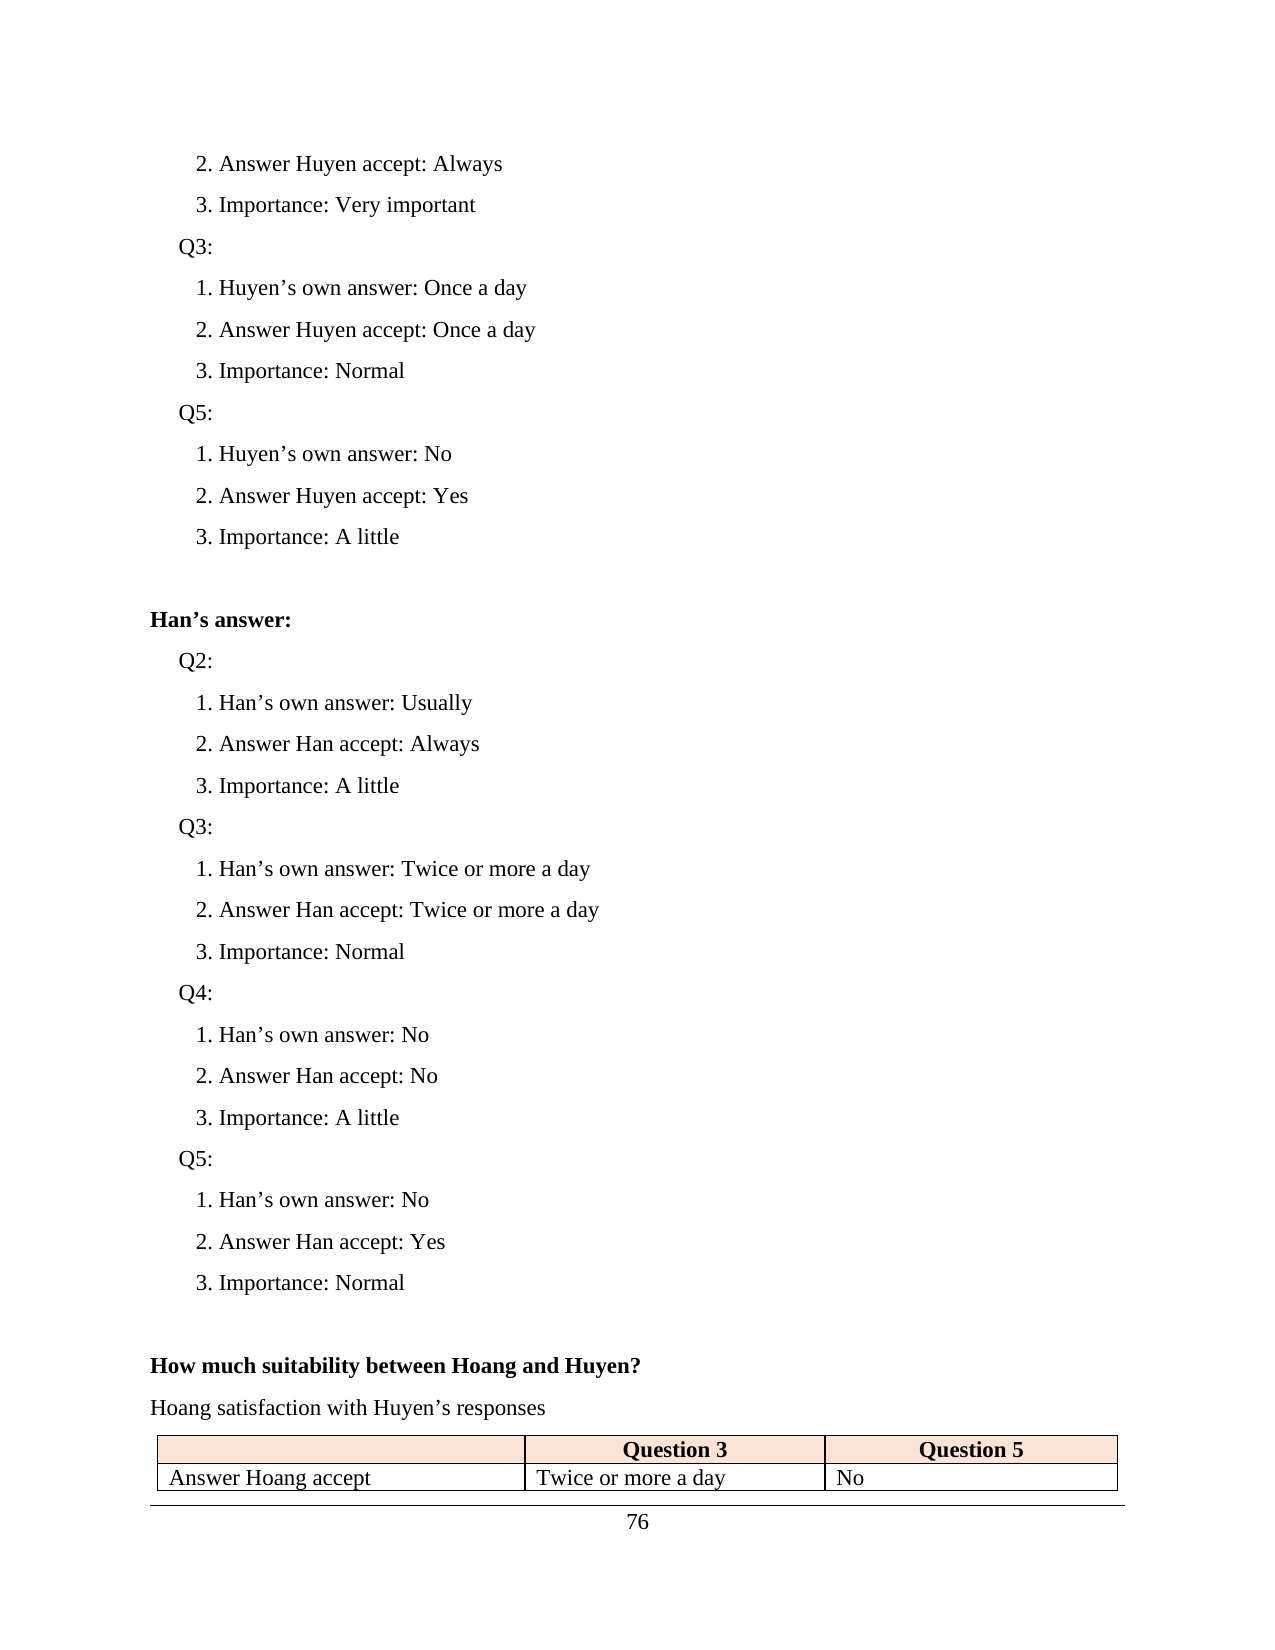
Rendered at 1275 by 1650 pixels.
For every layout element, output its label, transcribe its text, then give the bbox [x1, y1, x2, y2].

text 3. Importance: A little [150, 523, 1125, 549]
text 2. Answer Han accept: Always [150, 730, 1125, 757]
text 2. Answer Han accept: No [150, 1062, 1125, 1088]
text Q3: [150, 813, 1125, 840]
text Q4: [150, 979, 1125, 1006]
text Q2: [150, 647, 1125, 674]
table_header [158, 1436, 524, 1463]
text 1. Han’s own answer: No [150, 1021, 1125, 1047]
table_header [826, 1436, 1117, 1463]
text 2. Answer Huyen accept: Once a day [150, 316, 1125, 342]
text 1. Han’s own answer: No [150, 1186, 1125, 1213]
text 3. Importance: Normal [150, 357, 1125, 384]
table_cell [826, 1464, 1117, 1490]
text 1. Huyen’s own answer: Once a day [150, 274, 1125, 301]
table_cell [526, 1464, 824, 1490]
text 3. Importance: A little [150, 1103, 1125, 1130]
text 2. Answer Han accept: Yes [150, 1228, 1125, 1254]
text Q3: [150, 233, 1125, 259]
text 3. Importance: Very important [150, 191, 1125, 218]
text 2. Answer Huyen accept: Yes [150, 482, 1125, 508]
text 1. Han’s own answer: Usually [150, 689, 1125, 715]
text Hoang satisfaction with Huyen’s responses [150, 1394, 1125, 1420]
text 3. Importance: Normal [150, 938, 1125, 964]
text Q5: [150, 1145, 1125, 1171]
text 1. Huyen’s own answer: No [150, 440, 1125, 467]
text How much suitability between Hoang and Huyen? [150, 1352, 1125, 1379]
text 2. Answer Huyen accept: Always [150, 150, 1125, 176]
text Han’s answer: [150, 606, 1125, 632]
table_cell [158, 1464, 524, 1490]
text 2. Answer Han accept: Twice or more a day [150, 896, 1125, 923]
text 3. Importance: A little [150, 772, 1125, 798]
text 3. Importance: Normal [150, 1269, 1125, 1296]
text 1. Han’s own answer: Twice or more a day [150, 855, 1125, 881]
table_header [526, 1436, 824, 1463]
text Q5: [150, 399, 1125, 425]
